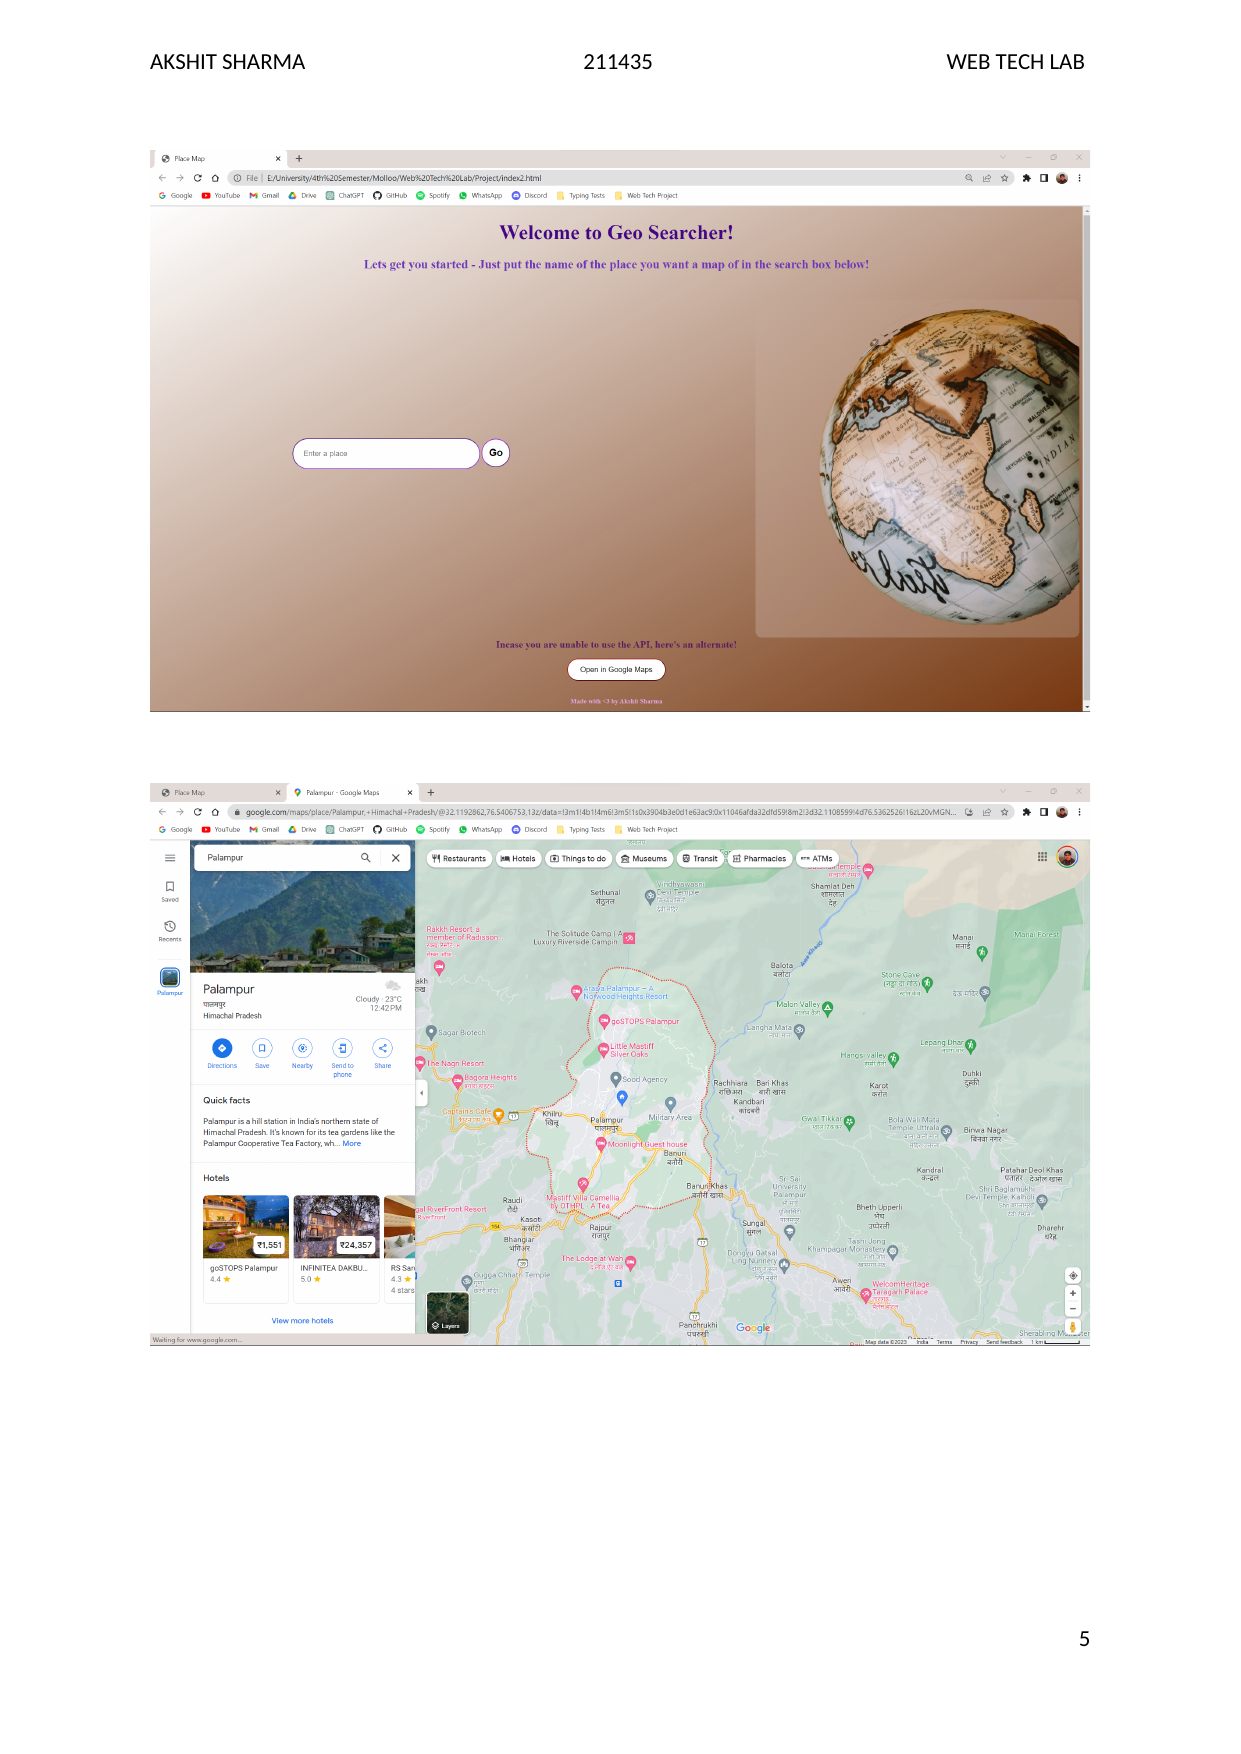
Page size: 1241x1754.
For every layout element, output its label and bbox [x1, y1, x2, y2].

picture [150, 783, 1091, 1346]
picture [150, 150, 1091, 712]
